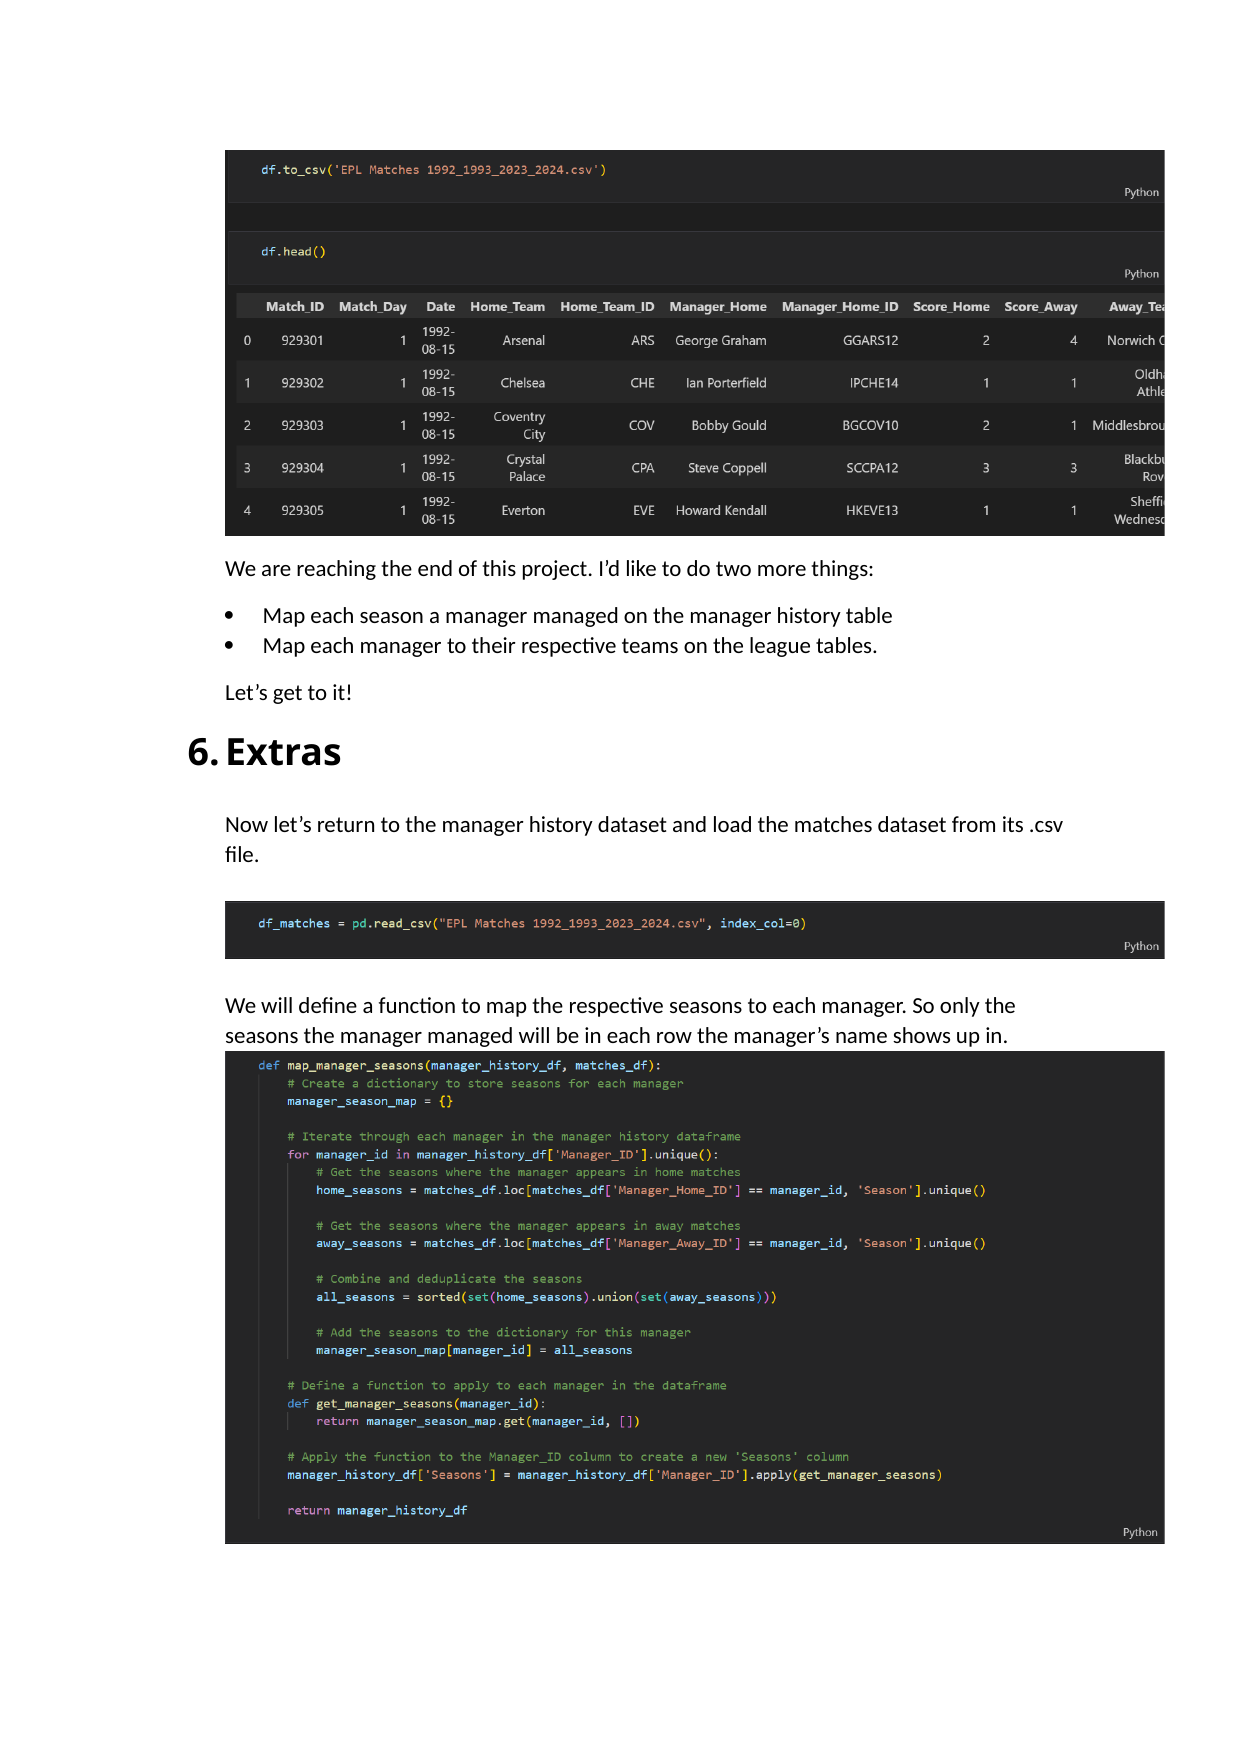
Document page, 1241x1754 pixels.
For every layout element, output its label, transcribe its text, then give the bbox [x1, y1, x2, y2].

list We will define a function to map the respective seasons to each manager. So only the seasons the manager managed will be in each row the manager’s name shows up in. [225, 991, 1090, 1049]
list Now let’s return to the manager history dataset and load the matches dataset from its .csv file. [225, 810, 1090, 869]
list Map each manager to their respective teams on the league tables. [225, 631, 1090, 659]
picture [225, 901, 1165, 959]
text Let’s get to it! [225, 678, 1090, 706]
list Map each season a manager managed on the manager history table [225, 601, 1090, 629]
list Extras [187, 725, 1090, 776]
picture [225, 1051, 1165, 1544]
text We are reaching the end of this project. I’d like to do two more things: [225, 554, 1090, 582]
picture [225, 150, 1165, 536]
